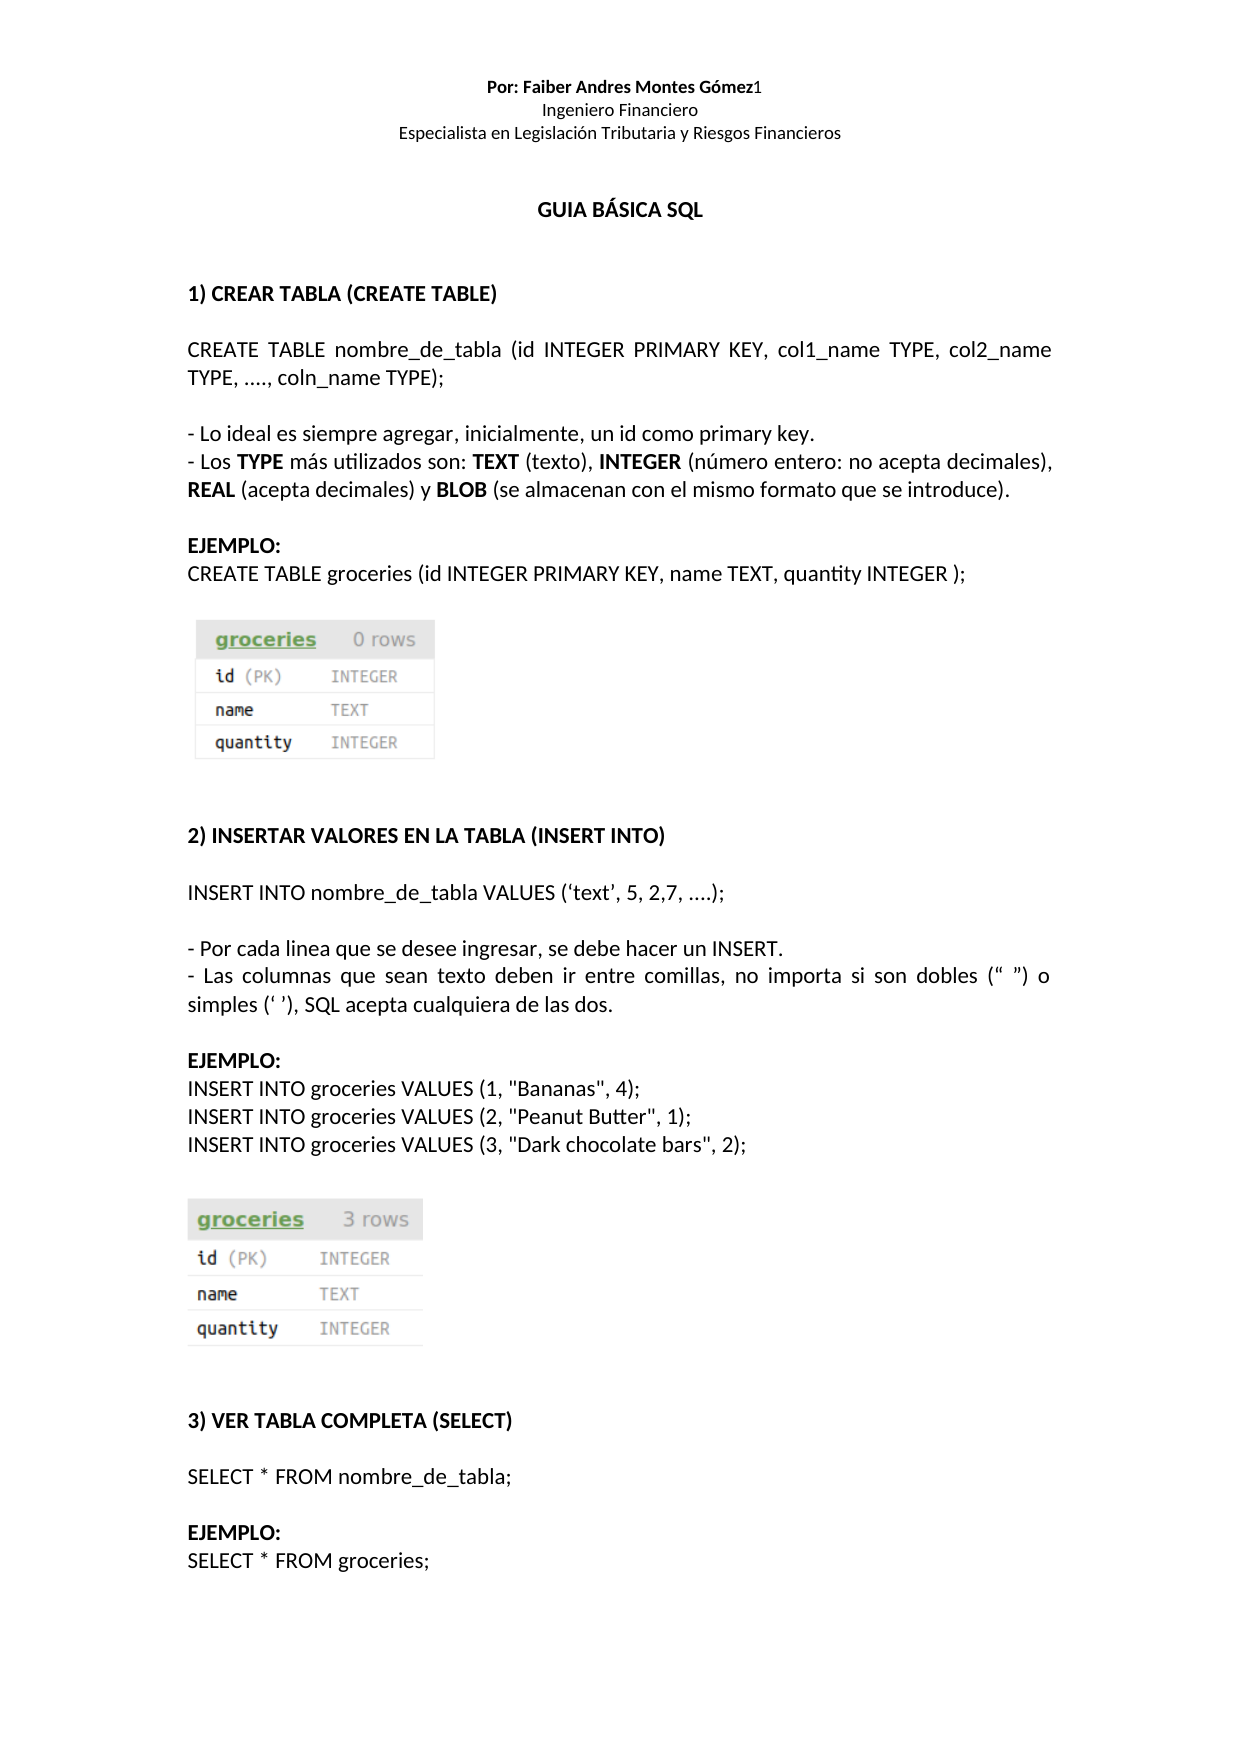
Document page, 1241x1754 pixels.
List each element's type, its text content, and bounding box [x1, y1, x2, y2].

list EJEMPLO: [187, 531, 1053, 559]
list INSERT INTO groceries VALUES (1, "Bananas", 4); [187, 1074, 1053, 1102]
list INSERTAR VALORES EN LA TABLA (INSERT INTO) [187, 822, 1053, 849]
picture [187, 615, 440, 766]
list - Las columnas que sean texto deben ir entre comillas, no importa si son dobles (“ ”) o simples (‘ ’), SQL acepta cualquiera de las dos. [187, 962, 1053, 1018]
list INSERT INTO groceries VALUES (3, "Dark chocolate bars", 2); [187, 1130, 1053, 1158]
list SELECT * FROM groceries; [187, 1546, 1053, 1574]
list INSERT INTO groceries VALUES (2, "Peanut Butter", 1); [187, 1102, 1053, 1130]
list SELECT * FROM nombre_de_tabla; [187, 1462, 1053, 1490]
list EJEMPLO: [187, 1518, 1053, 1546]
list VER TABLA COMPLETA (SELECT) [187, 1406, 1053, 1434]
text GUIA BÁSICA SQL [187, 195, 1053, 223]
picture [187, 1185, 423, 1351]
list - Por cada linea que se desee ingresar, se debe hacer un INSERT. [187, 934, 1053, 962]
list - Lo ideal es siempre agregar, inicialmente, un id como primary key. [187, 419, 1053, 447]
list CREATE TABLE groceries (id INTEGER PRIMARY KEY, name TEXT, quantity INTEGER ); [187, 559, 1053, 587]
list INSERT INTO nombre_de_tabla VALUES (‘text’, 5, 2,7, ....); [187, 878, 1053, 906]
list CREATE TABLE nombre_de_tabla (id INTEGER PRIMARY KEY, col1_name TYPE, col2_name TYPE, ...., coln_name TYPE); [187, 335, 1053, 391]
list - Los TYPE más utilizados son: TEXT (texto), INTEGER (número entero: no acepta decimales), REAL (acepta decimales) y BLOB (se almacenan con el mismo formato que se introduce). [187, 447, 1053, 503]
list CREAR TABLA (CREATE TABLE) [187, 279, 1053, 307]
list EJEMPLO: [187, 1046, 1053, 1074]
